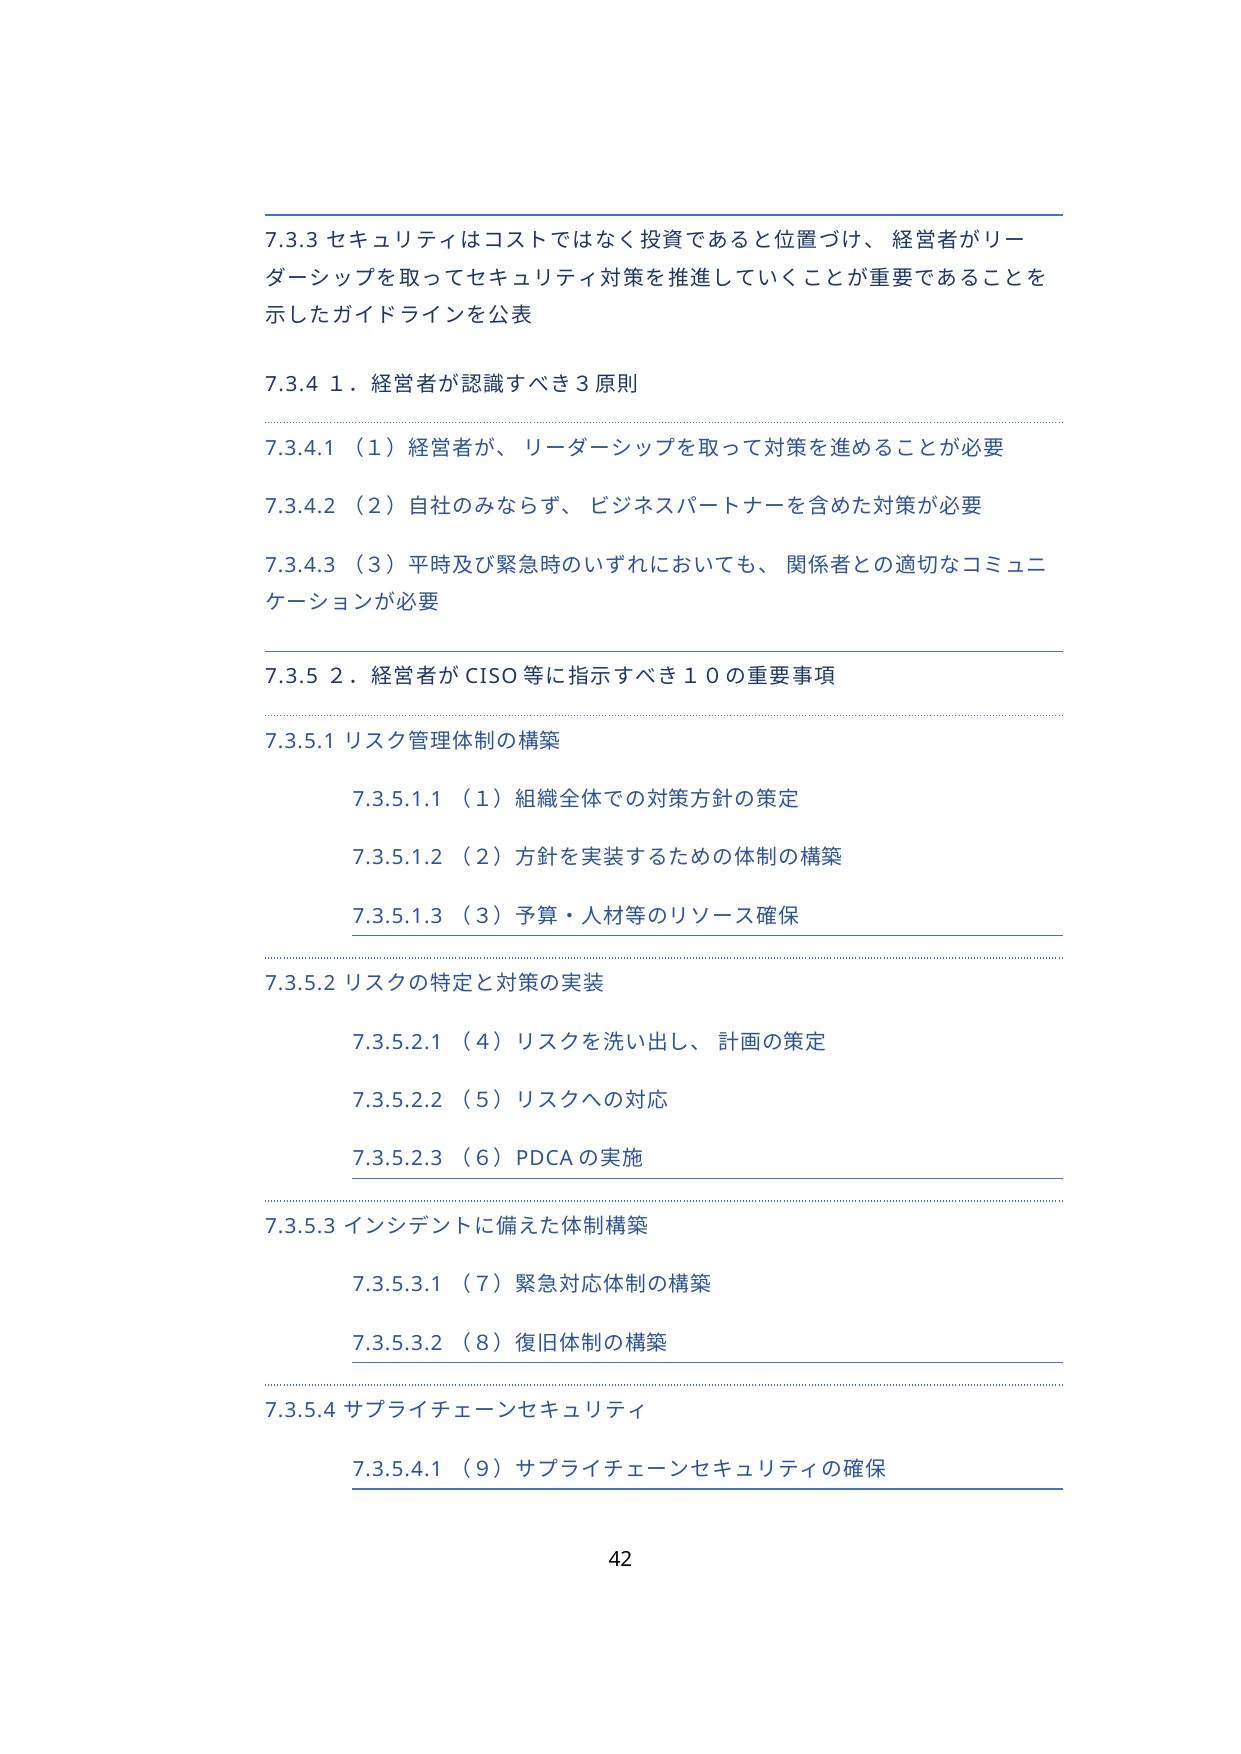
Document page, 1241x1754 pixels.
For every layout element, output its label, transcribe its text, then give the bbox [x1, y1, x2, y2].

text （１）組織全体での対策方針の策定 [352, 779, 1063, 816]
text サプライチェーンセキュリティ [265, 1384, 1063, 1428]
text （７）緊急対応体制の構築 [352, 1264, 1063, 1302]
text セキュリティはコストではなく投資であると位置づけ、 経営者がリーダーシップを取ってセキュリティ対策を推進していくことが重要であることを示したガイドラインを公表 [265, 216, 1063, 332]
text （３）平時及び緊急時のいずれにおいても、 関係者との適切なコミュニケーションが必要 [265, 538, 1063, 619]
text インシデントに備えた体制構築 [265, 1200, 1063, 1243]
text （２）方針を実装するための体制の構築 [352, 837, 1063, 874]
text （３）予算・人材等のリソース確保 [352, 895, 1063, 935]
text リスクの特定と対策の実装 [265, 957, 1063, 1001]
text （４）リスクを洗い出し、 計画の策定 [352, 1021, 1063, 1059]
text １．経営者が認識すべき３原則 [265, 358, 1063, 401]
text （６）PDCAの実施 [352, 1138, 1063, 1178]
text （２）自社のみならず、 ビジネスパートナーを含めた対策が必要 [265, 480, 1063, 523]
text （８）復旧体制の構築 [352, 1322, 1063, 1362]
text （１）経営者が、 リーダーシップを取って対策を進めることが必要 [265, 422, 1063, 465]
text リスク管理体制の構築 [265, 714, 1063, 758]
text （９）サプライチェーンセキュリティの確保 [352, 1448, 1063, 1488]
text （５）リスクへの対応 [352, 1080, 1063, 1117]
text ２．経営者がCISO等に指示すべき１０の重要事項 [265, 652, 1063, 694]
